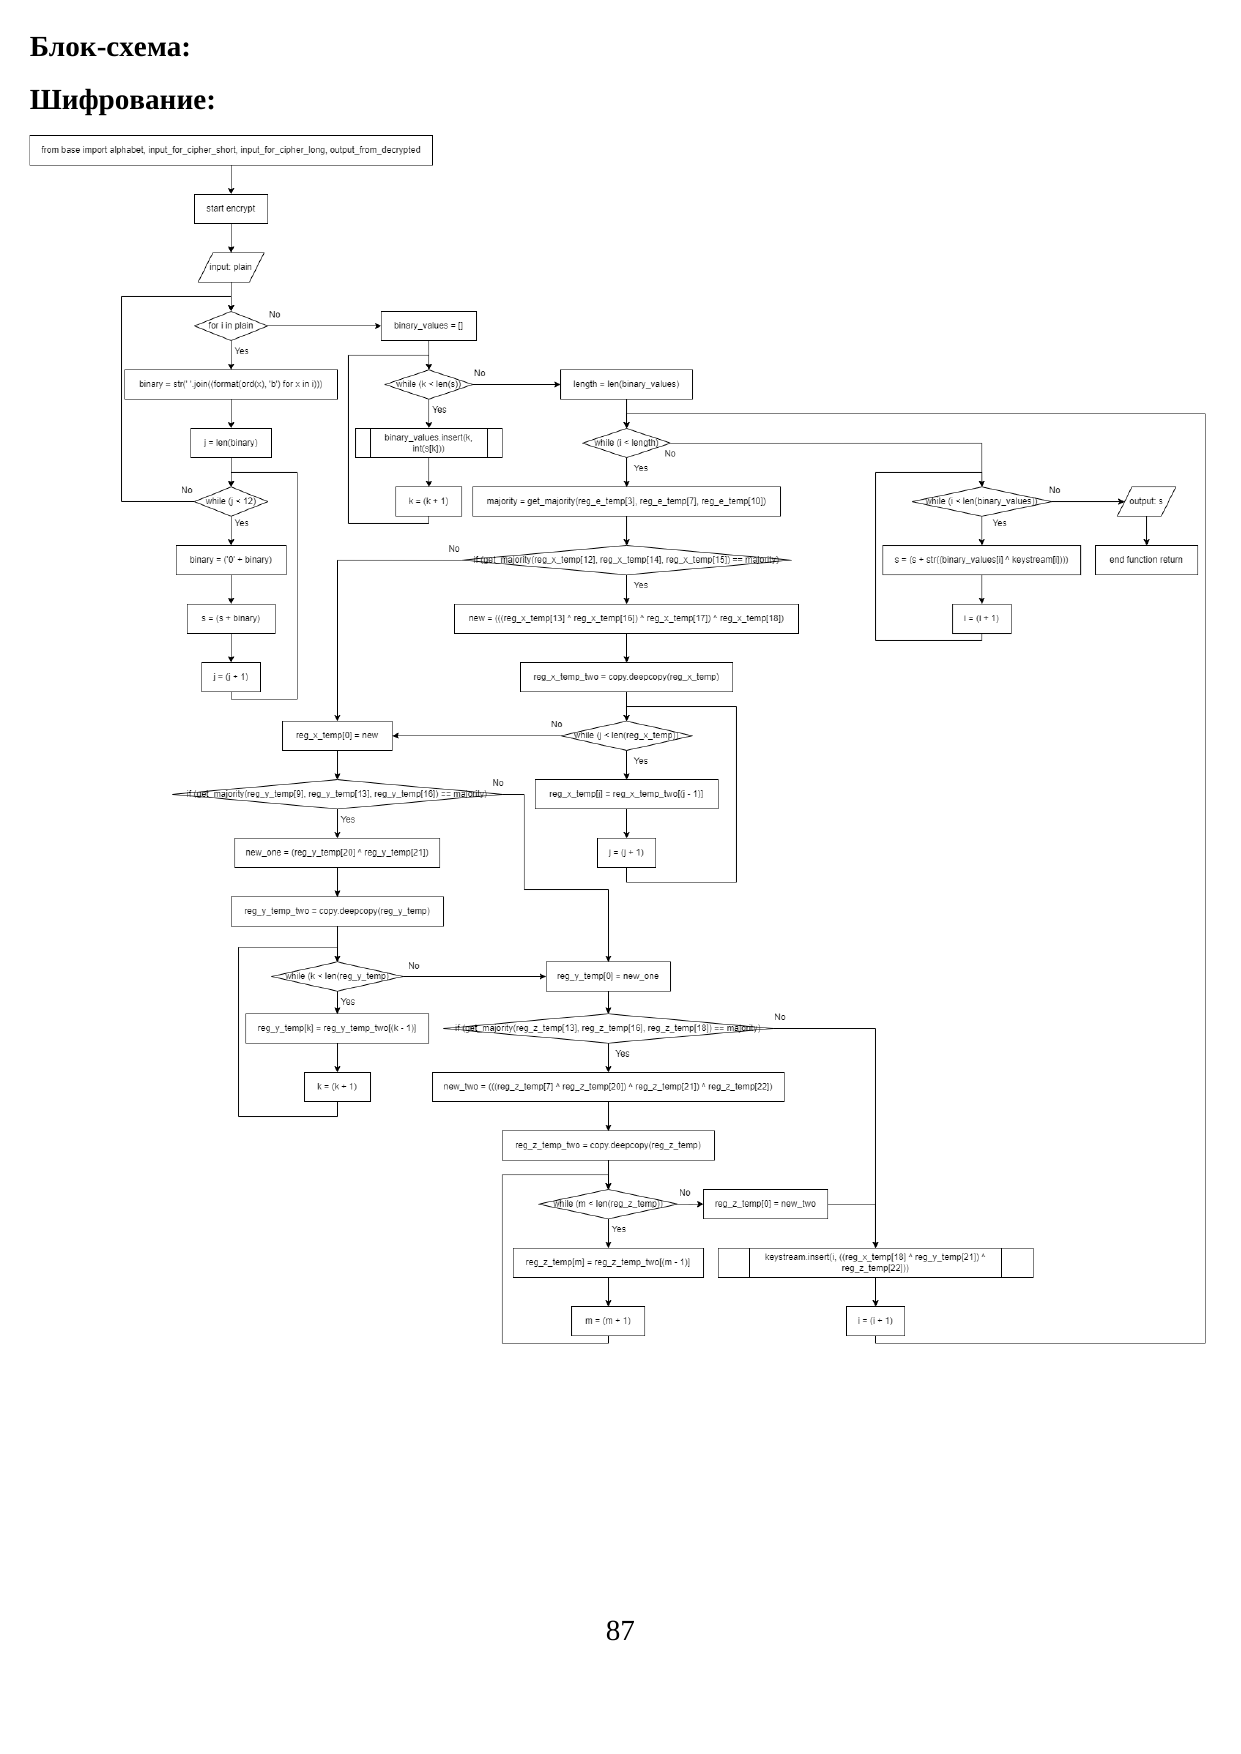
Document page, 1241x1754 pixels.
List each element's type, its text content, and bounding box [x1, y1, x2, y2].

text Шифрование: [29, 82, 1211, 116]
text Блок-схема: [29, 29, 1211, 63]
picture [29, 135, 1211, 1349]
